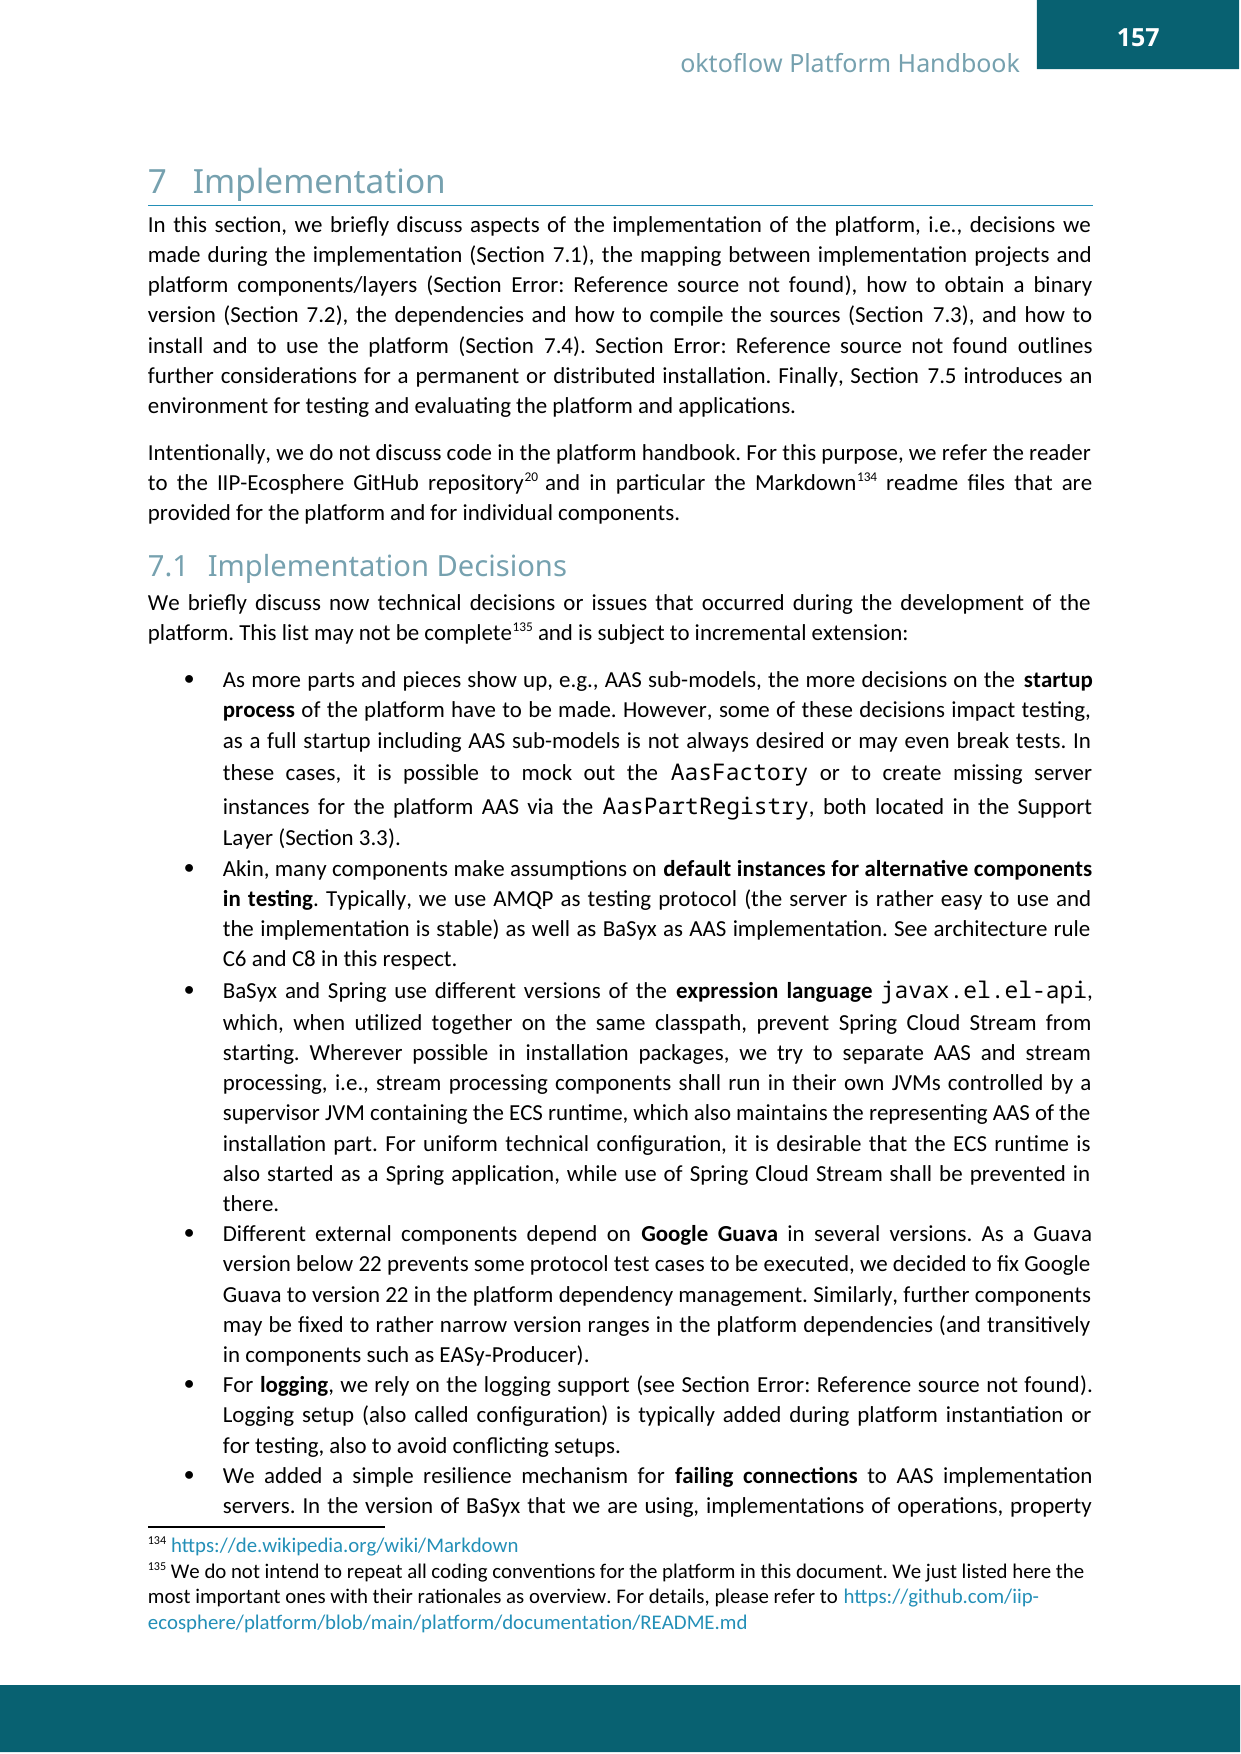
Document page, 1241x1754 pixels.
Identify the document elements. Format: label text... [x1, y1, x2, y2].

subtitle Implementation Decisions [148, 545, 1093, 585]
text We briefly discuss now technical decisions or issues that occurred during the development of the platform. This list may not be complete and is subject to incremental extension: [148, 588, 1093, 646]
list As more parts and pieces show up, e.g., AAS sub-models, the more decisions on the startup process of the platform have to be made. However, some of these decisions impact testing, as a full startup including AAS sub-models is not always desired or may even break tests. In these cases, it is possible to mock out the AasFactory or to create missing server instances for the platform AAS via the AasPartRegistry, both located in the Support Layer (Section 3.3). [185, 665, 1093, 851]
list Different external components depend on Google Guava in several versions. As a Guava version below 22 prevents some protocol test cases to be executed, we decided to fix Google Guava to version 22 in the platform dependency management. Similarly, further components may be fixed to rather narrow version ranges in the platform dependencies (and transitively in components such as EASy-Producer). [185, 1219, 1093, 1368]
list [185, 1461, 1093, 1519]
list Akin, many components make assumptions on default instances for alternative components in testing. Typically, we use AMQP as testing protocol (the server is rather easy to use and the implementation is stable) as well as BaSyx as AAS implementation. See architecture rule C6 and C8 in this respect. [185, 854, 1093, 972]
text Intentionally, we do not discuss code in the platform handbook. For this purpose, we refer the reader to the IIP-Ecosphere GitHub repository20 and in particular the Markdown readme files that are provided for the platform and for individual components. [148, 438, 1093, 527]
list BaSyx and Spring use different versions of the expression language javax.el.el-api, which, when utilized together on the same classpath, prevent Spring Cloud Stream from starting. Wherever possible in installation packages, we try to separate AAS and stream processing, i.e., stream processing components shall run in their own JVMs controlled by a supervisor JVM containing the ECS runtime, which also maintains the representing AAS of the installation part. For uniform technical configuration, it is desirable that the ECS runtime is also started as a Spring application, while use of Spring Cloud Stream shall be prevented in there. [185, 974, 1093, 1217]
subtitle Implementation [148, 158, 1093, 205]
